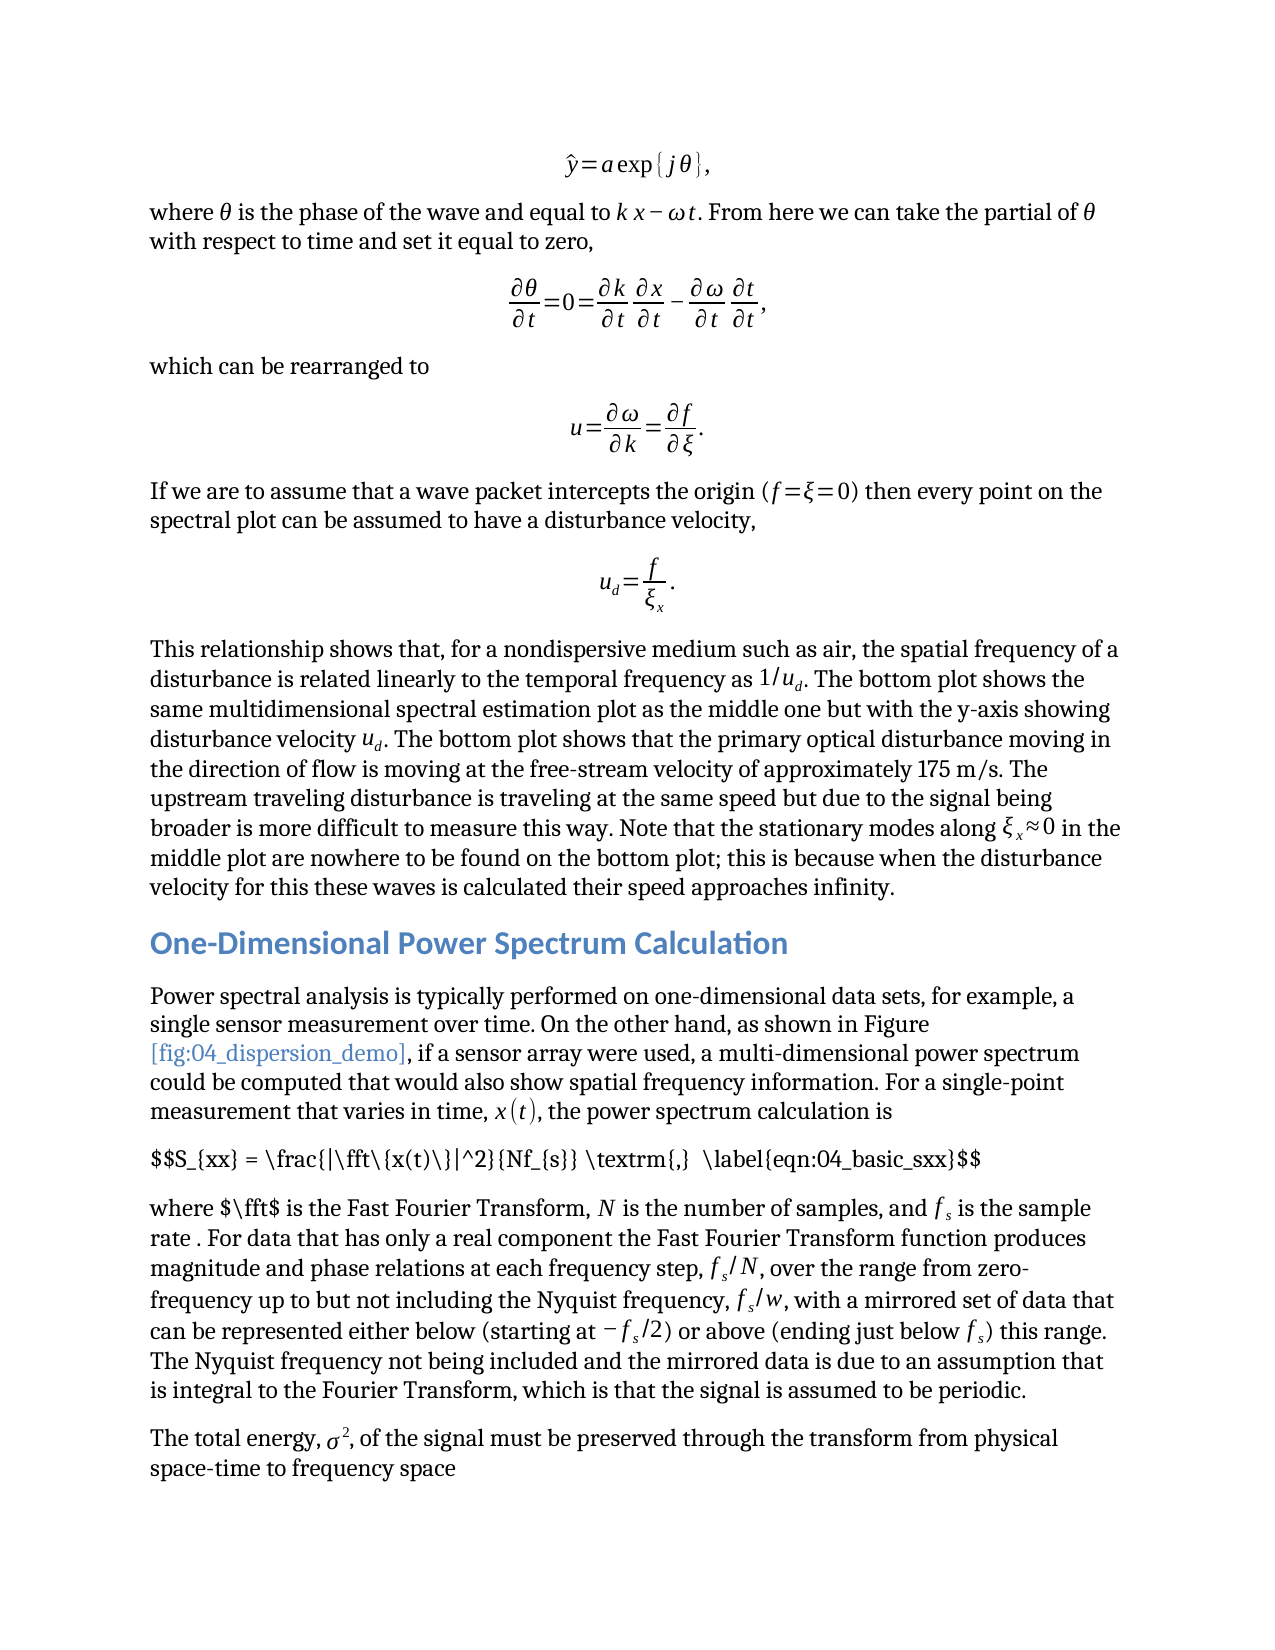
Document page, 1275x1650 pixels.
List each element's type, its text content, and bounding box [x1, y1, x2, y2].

text This relationship shows that, for a nondispersive medium such as air, the spatial frequency of a disturbance is related linearly to the temporal frequency as . The bottom plot shows the same multidimensional spectral estimation plot as the middle one but with the y-axis showing disturbance velocity . The bottom plot shows that the primary optical disturbance moving in the direction of flow is moving at the free-stream velocity of approximately 175 m/s. The upstream traveling disturbance is traveling at the same speed but due to the signal being broader is more difficult to measure this way. Note that the stationary modes along in the middle plot are nowhere to be found on the bottom plot; this is because when the disturbance velocity for this these waves is calculated their speed approaches infinity. [150, 635, 1125, 901]
text where $\fft$ is the Fast Fourier Transform, is the number of samples, and is the sample rate . For data that has only a real component the Fast Fourier Transform function produces magnitude and phase relations at each frequency step, , over the range from zero-frequency up to but not including the Nyquist frequency, , with a mirrored set of data that can be represented either below (starting at ) or above (ending just below ) this range. The Nyquist frequency not being included and the mirrored data is due to an assumption that is integral to the Fourier Transform, which is that the signal is assumed to be periodic. [150, 1193, 1125, 1404]
text where is the phase of the wave and equal to . From here we can take the partial of with respect to time and set it equal to zero, [150, 198, 1125, 255]
text Power spectral analysis is typically performed on one-dimensional data sets, for example, a single sensor measurement over time. On the other hand, as shown in Figure [fig:04_dispersion_demo], if a sensor array were used, a multi-dimensional power spectrum could be computed that would also show spatial frequency information. For a single-point measurement that varies in time, , the power spectrum calculation is [150, 982, 1125, 1127]
text If we are to assume that a wave packet intercepts the origin () then every point on the spectral plot can be assumed to have a disturbance velocity, [150, 477, 1125, 534]
text which can be rearranged to [150, 352, 1125, 381]
text The total energy, , of the signal must be preserved through the transform from physical space-time to frequency space [150, 1423, 1125, 1483]
text $$S_{xx} = \frac{|\fft\{x(t)\}|^2}{Nf_{s}} \textrm{,} \label{eqn:04_basic_sxx}$$ [150, 1145, 1125, 1174]
subtitle One-Dimensional Power Spectrum Calculation [150, 922, 1125, 963]
